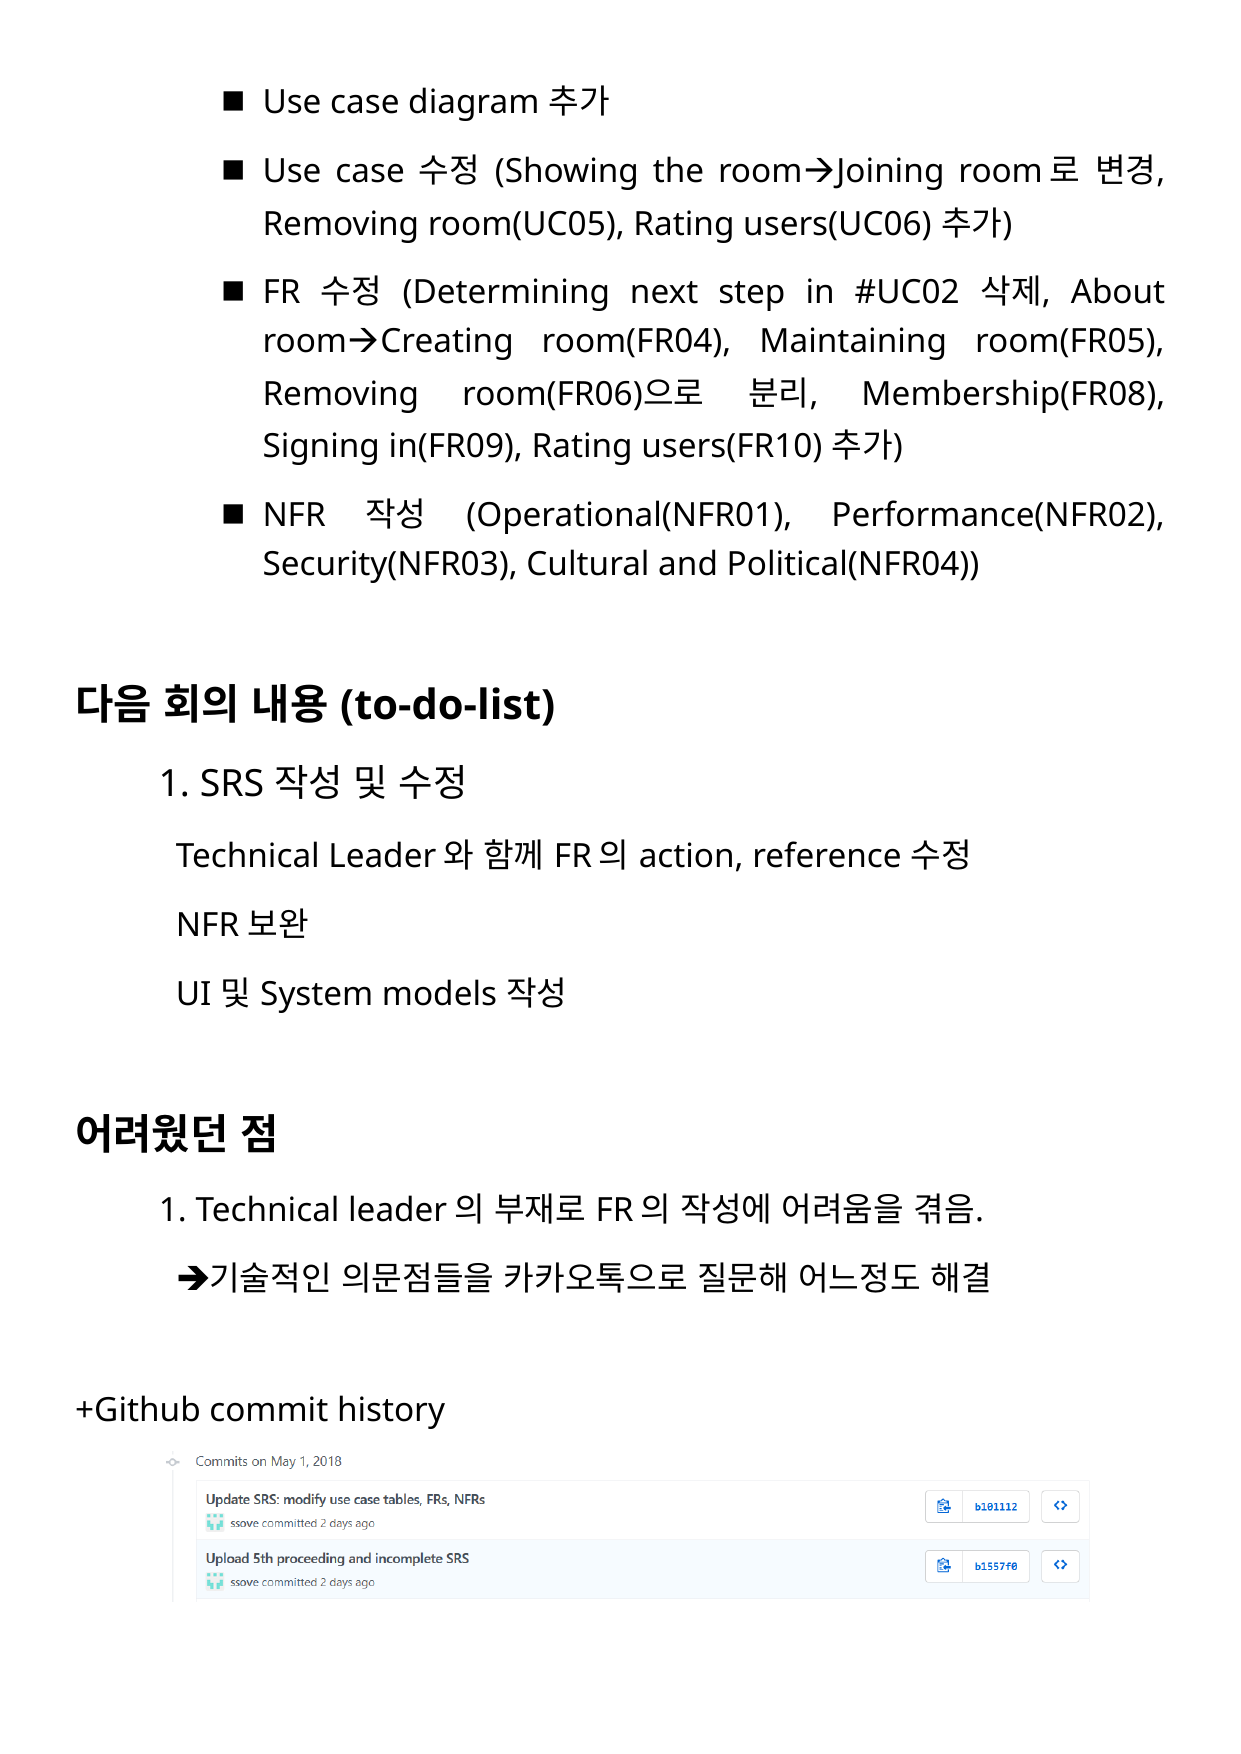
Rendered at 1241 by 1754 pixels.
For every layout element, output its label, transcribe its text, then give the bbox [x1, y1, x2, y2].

list NFR 작성 (Operational(NFR01), Performance(NFR02), Security(NFR03), Cultural and Political(NFR04)) [221, 488, 1165, 585]
text UI 및 System models 작성 [75, 966, 1165, 1015]
text NFR 보완 [75, 897, 1165, 946]
list Use case diagram 추가 [221, 75, 1165, 123]
text 어려웠던 점 [75, 1101, 1165, 1161]
list FR 수정 (Determining next step in #UC02 삭제, About roomCreating room(FR04), Maintaining room(FR05), Removing room(FR06)으로 분리, Membership(FR08), Signing in(FR09), Rating users(FR10) 추가) [221, 265, 1165, 467]
picture [158, 1451, 1099, 1602]
text 1. Technical leader의 부재로 FR의 작성에 어려움을 겪음. [158, 1183, 1165, 1231]
text 기술적인 의문점들을 카카오톡으로 질문해 어느정도 해결 [75, 1252, 1165, 1300]
text 다음 회의 내용 (to-do-list) [75, 671, 1165, 731]
text Technical Leader와 함께 FR의 action, reference 수정 [75, 828, 1165, 877]
list Use case 수정 (Showing the roomJoining room로 변경, Removing room(UC05), Rating users(UC06) 추가) [221, 144, 1165, 245]
text +Github commit history [75, 1386, 1165, 1431]
text 1. SRS 작성 및 수정 [75, 753, 1165, 807]
